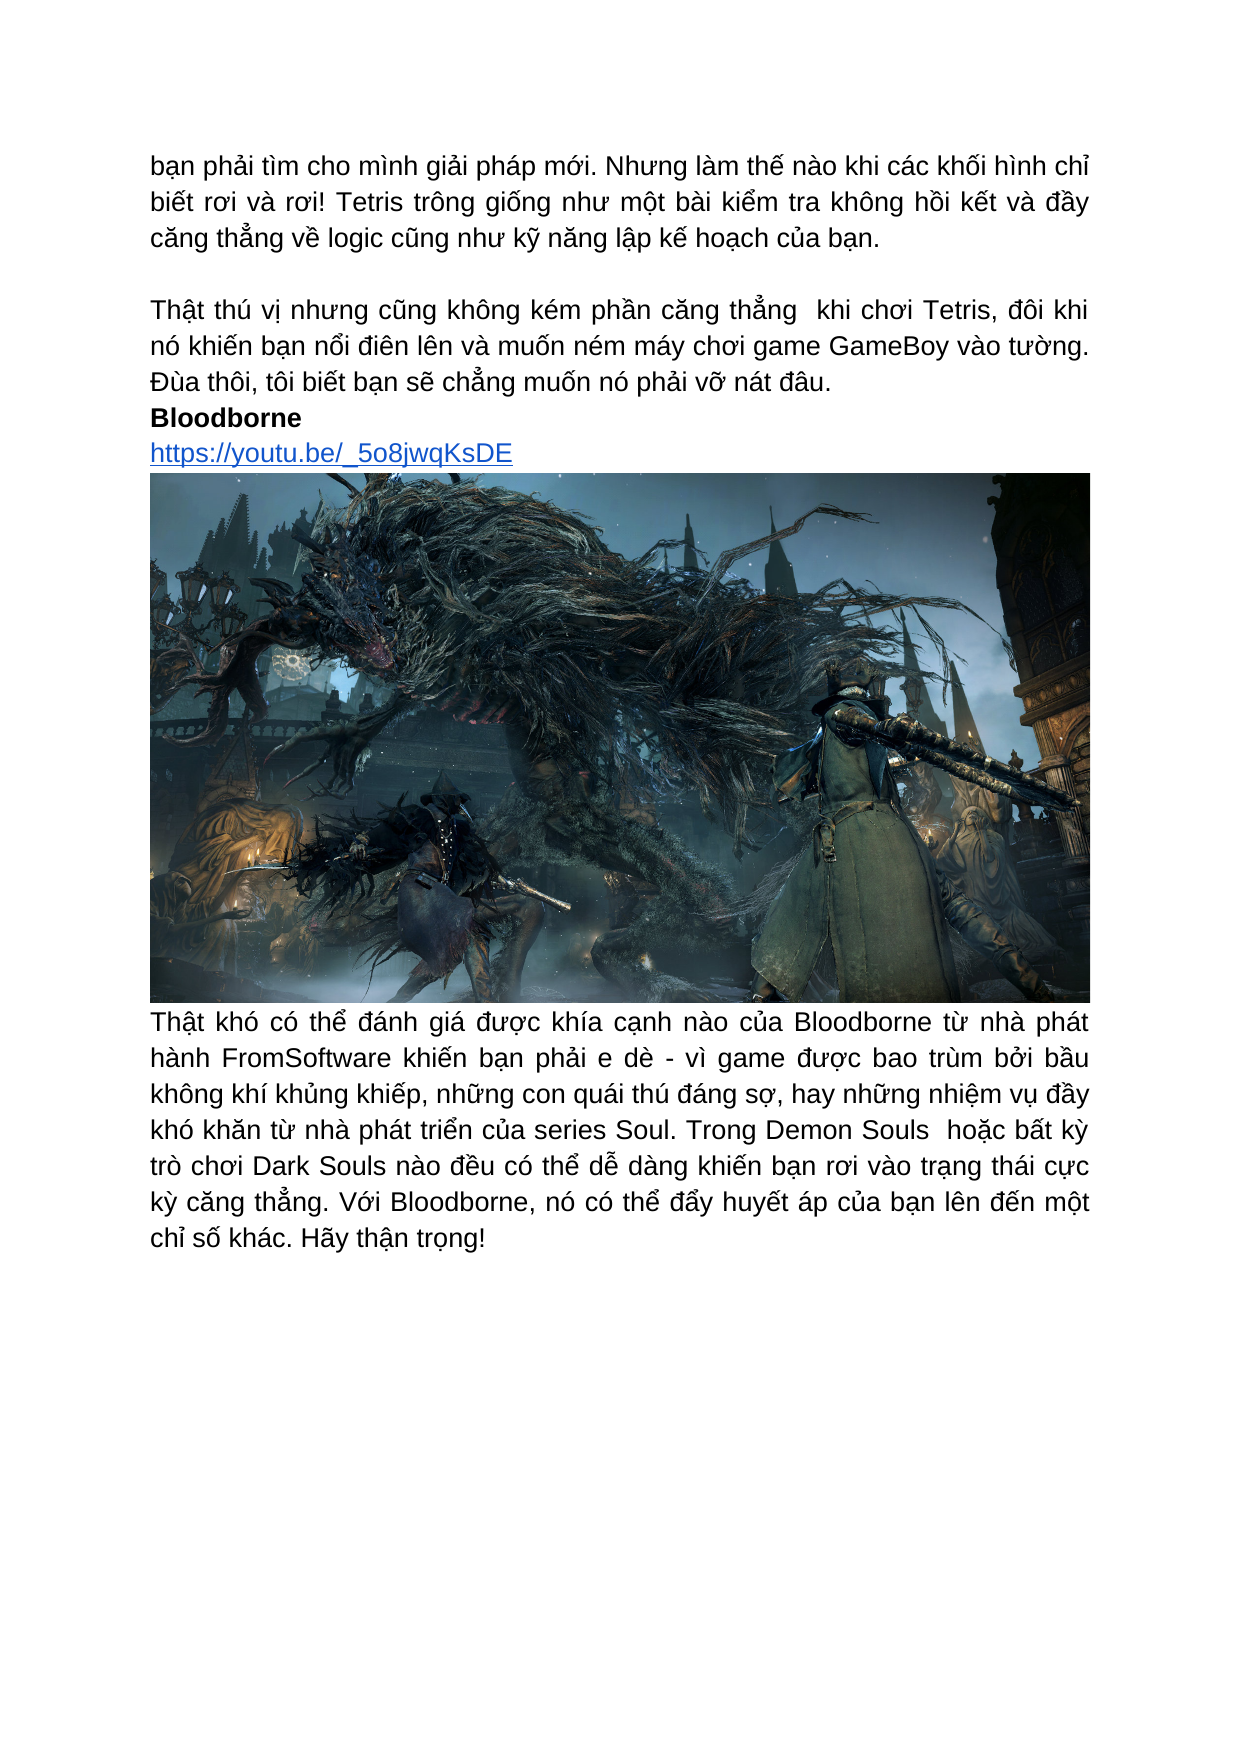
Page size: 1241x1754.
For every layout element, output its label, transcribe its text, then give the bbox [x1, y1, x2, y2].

text https://youtu.be/_5o8jwqKsDE [150, 437, 1090, 469]
text Thật khó có thể đánh giá được khía cạnh nào của Bloodborne từ nhà phát hành FromSoftware khiến bạn phải e dè - vì game được bao trùm bởi bầu không khí khủng khiếp, những con quái thú đáng sợ, hay những nhiệm vụ đầy khó khăn từ nhà phát triển của series Soul. Trong Demon Souls hoặc bất kỳ trò chơi Dark Souls nào đều có thể dễ dàng khiến bạn rơi vào trạng thái cực kỳ căng thẳng. Với Bloodborne, nó có thể đẩy huyết áp của bạn lên đến một chỉ số khác. Hãy thận trọng! [150, 1006, 1090, 1253]
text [150, 150, 1090, 253]
text Thật thú vị nhưng cũng không kém phần căng thẳng khi chơi Tetris, đôi khi nó khiến bạn nổi điên lên và muốn ném máy chơi game GameBoy vào tường. Đùa thôi, tôi biết bạn sẽ chẳng muốn nó phải vỡ nát đâu. [150, 294, 1090, 397]
text Bloodborne [150, 402, 1090, 433]
picture [150, 473, 1091, 1003]
